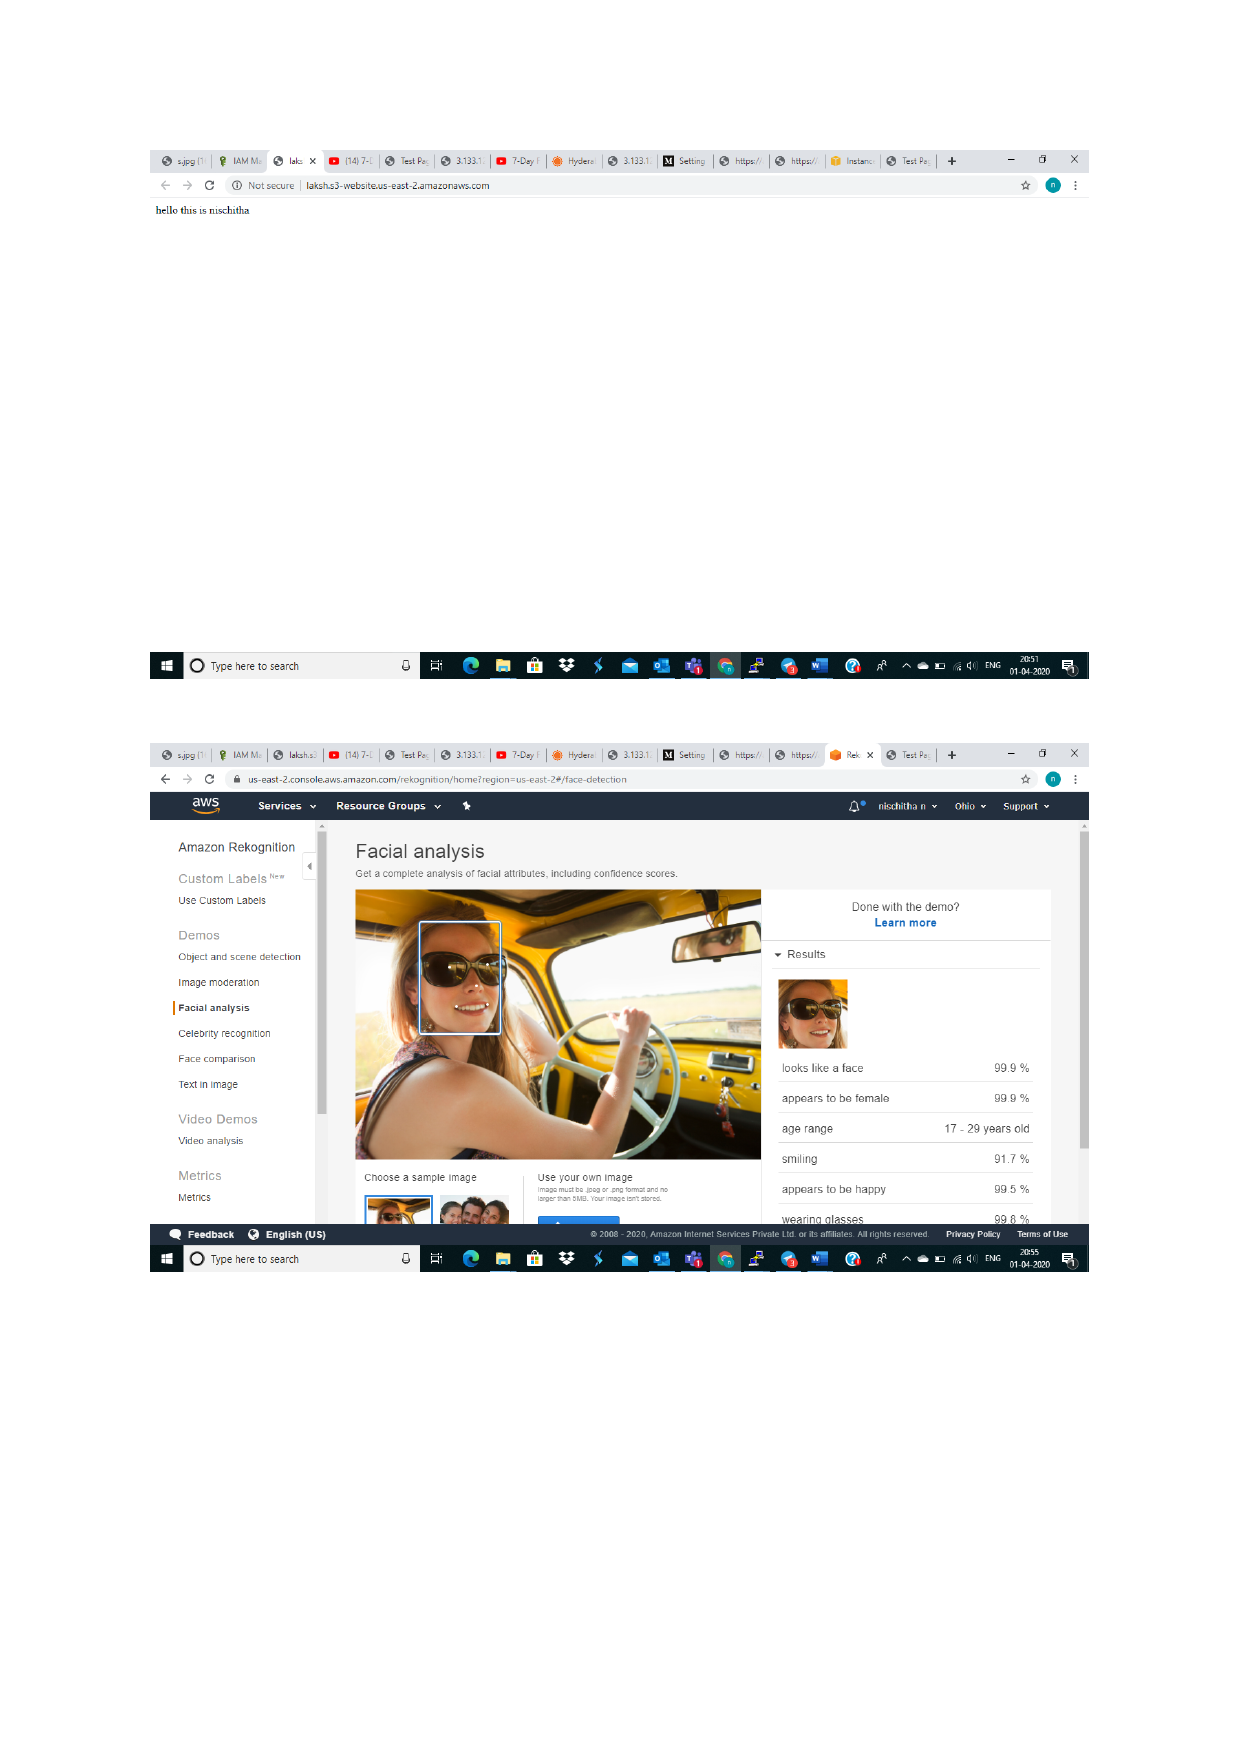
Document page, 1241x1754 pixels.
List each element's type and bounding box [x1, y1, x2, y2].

picture [150, 150, 1089, 679]
picture [150, 743, 1089, 1272]
